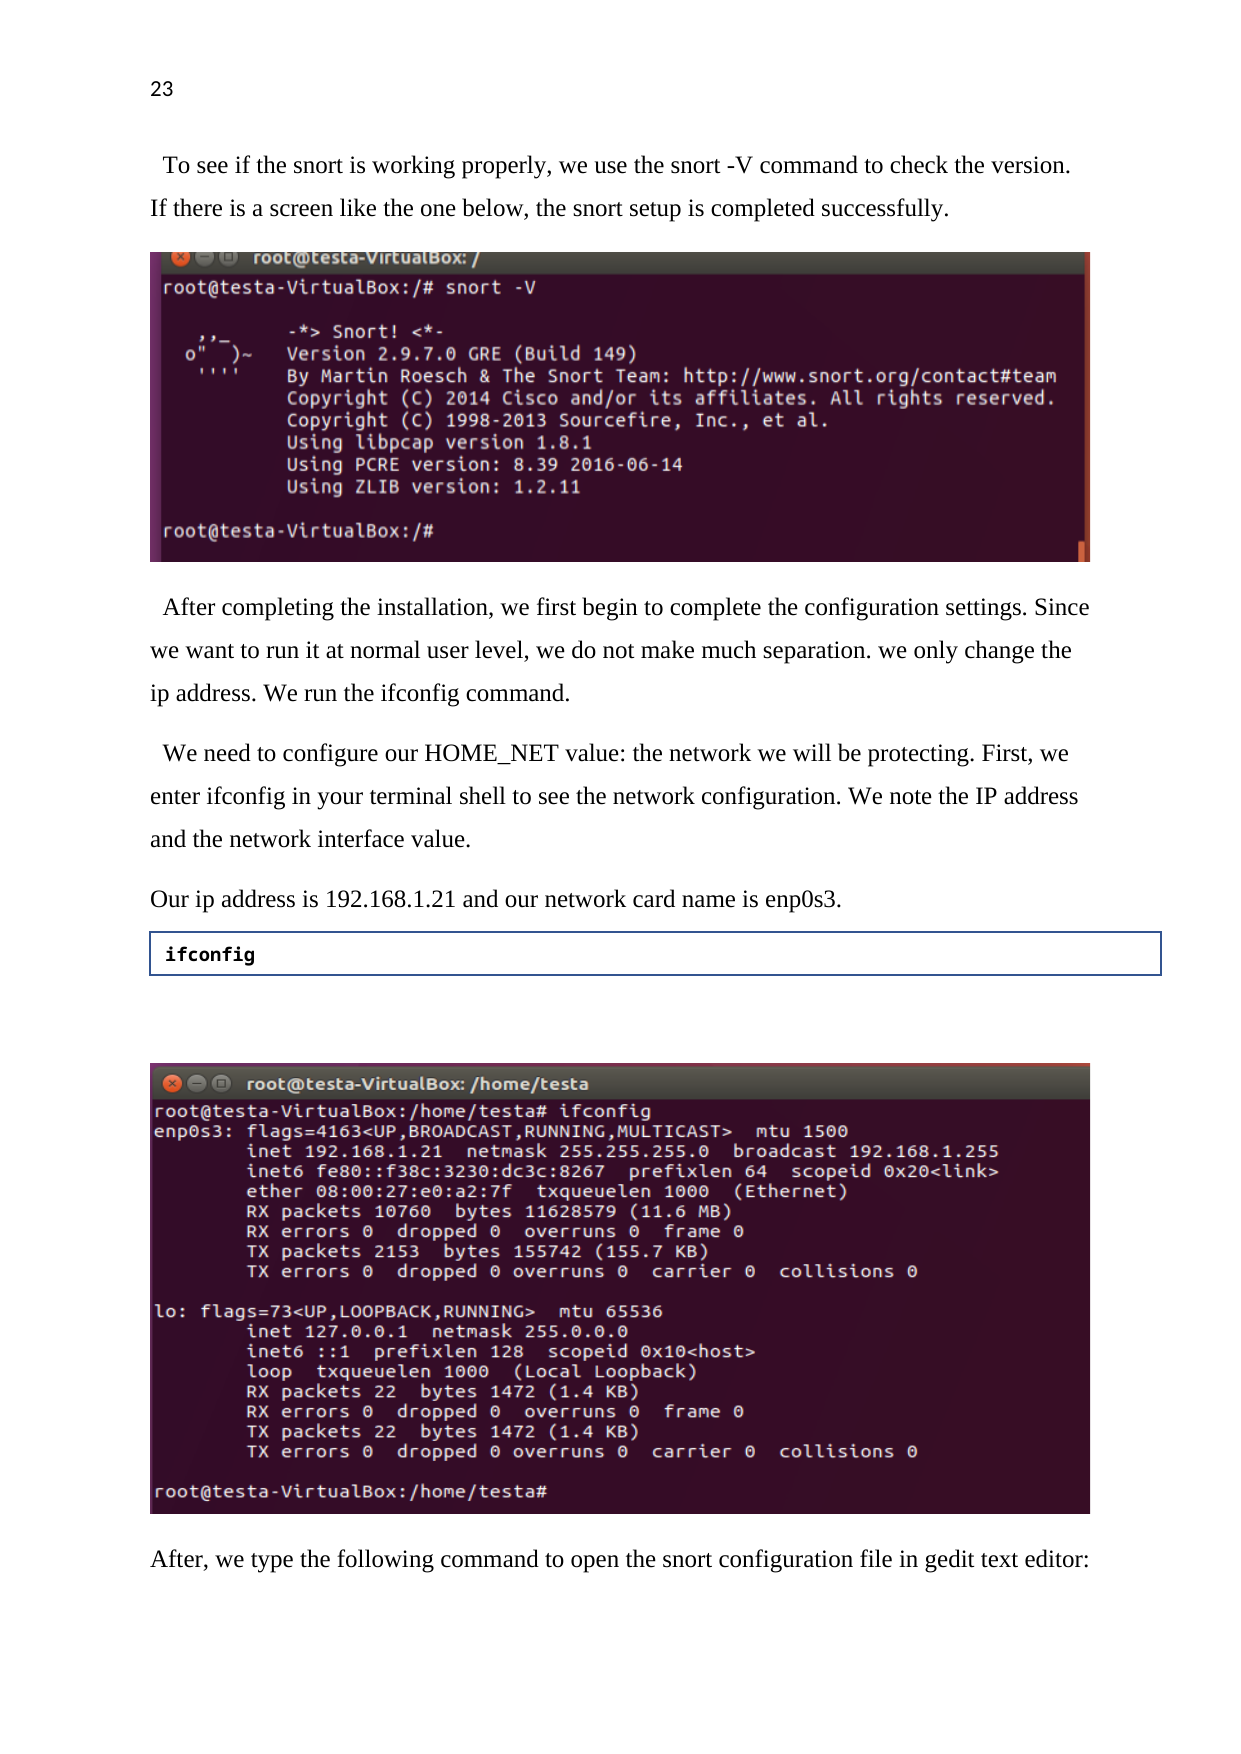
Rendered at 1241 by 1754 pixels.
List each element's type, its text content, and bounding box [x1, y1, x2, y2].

text To see if the snort is working properly, we use the snort -V command to check the version. If there is a screen like the one below, the snort setup is completed successfully. [150, 150, 1090, 222]
picture [150, 252, 1091, 562]
text We need to configure our HOME_NET value: the network we will be protecting. First, we enter ifconfig in your terminal shell to see the network configuration. We note the IP address and the network interface value. [150, 738, 1090, 853]
picture [150, 1063, 1091, 1514]
text Our ip address is 192.168.1.21 and our network card name is enp0s3. [150, 884, 1090, 913]
text After, we type the following command to open the snort configuration file in gedit text editor: [150, 1544, 1090, 1573]
text After completing the installation, we first begin to complete the configuration settings. Since we want to run it at normal user level, we do not make much separation. we only change the ip address. We run the ifconfig command. [150, 592, 1090, 707]
